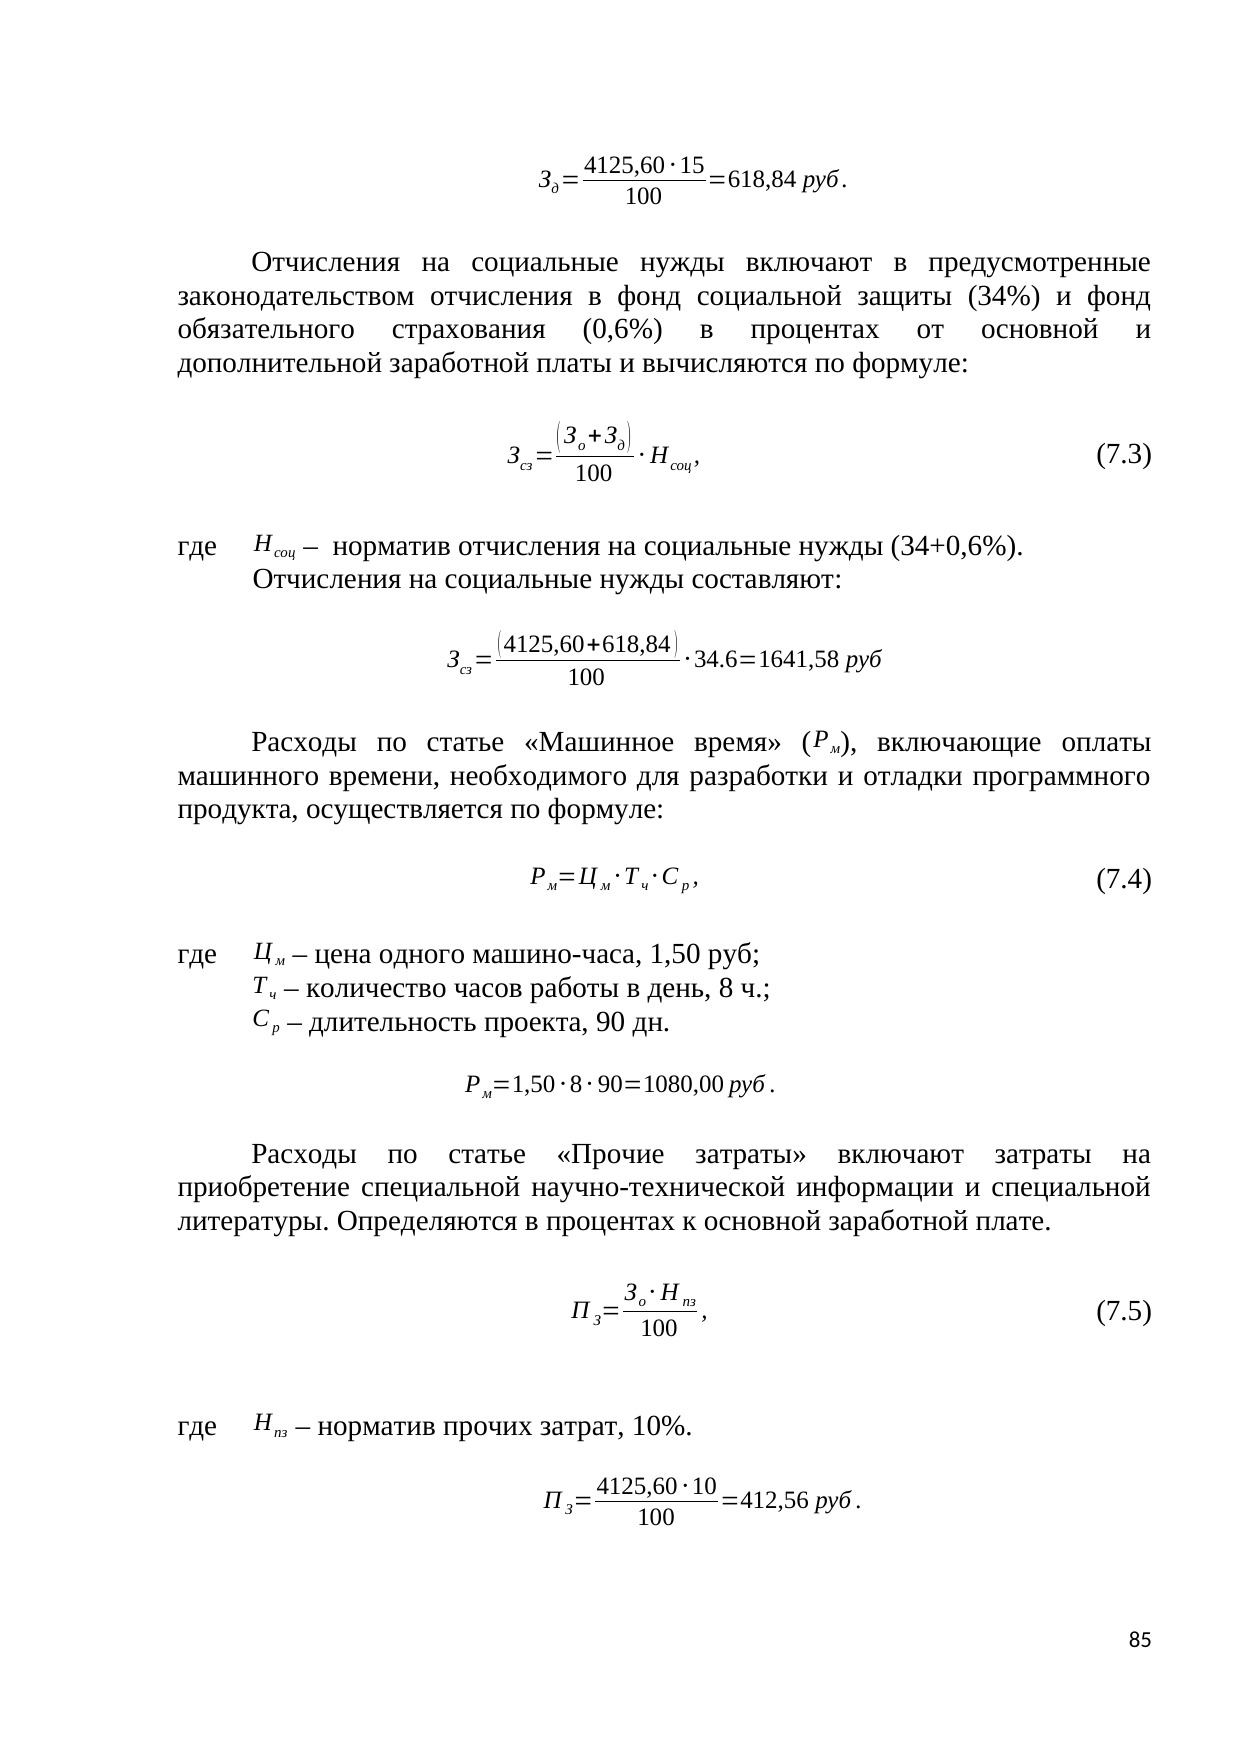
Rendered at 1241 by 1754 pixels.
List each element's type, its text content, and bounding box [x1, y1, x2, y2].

text где – цена одного машино-часа, 1,50 руб; [177, 937, 1152, 970]
text где – норматив отчисления на социальные нужды (34+0,6%). [177, 528, 1152, 562]
text Отчисления на социальные нужды составляют: [177, 562, 1152, 595]
table_header [200, 853, 880, 903]
text – количество часов работы в день, 8 ч.; [177, 970, 1152, 1004]
table_header (7.5) [930, 1270, 1160, 1349]
table_header (7.3) [860, 412, 1160, 494]
table_header [200, 1270, 930, 1349]
text Расходы по статье «Прочие затраты» включают затраты на приобретение специальной научно-технической информации и специальной литературы. Определяются в процентах к основной заработной плате. [177, 1136, 1152, 1236]
text где – норматив прочих затрат, 10%. [177, 1408, 1152, 1441]
text – длительность проекта, 90 дн. [177, 1004, 1152, 1037]
table_header [200, 412, 859, 494]
text Отчисления на социальные нужды включают в предусмотренные законодательством отчисления в фонд социальной защиты (34%) и фонд обязательного страхования (0,6%) в процентах от основной и дополнительной заработной платы и вычисляются по формуле: [177, 244, 1152, 378]
text Расходы по статье «Машинное время» (), включающие оплаты машинного времени, необходимого для разработки и отладки программного продукта, осуществляется по формуле: [177, 724, 1152, 825]
table_header (7.4) [880, 853, 1160, 903]
